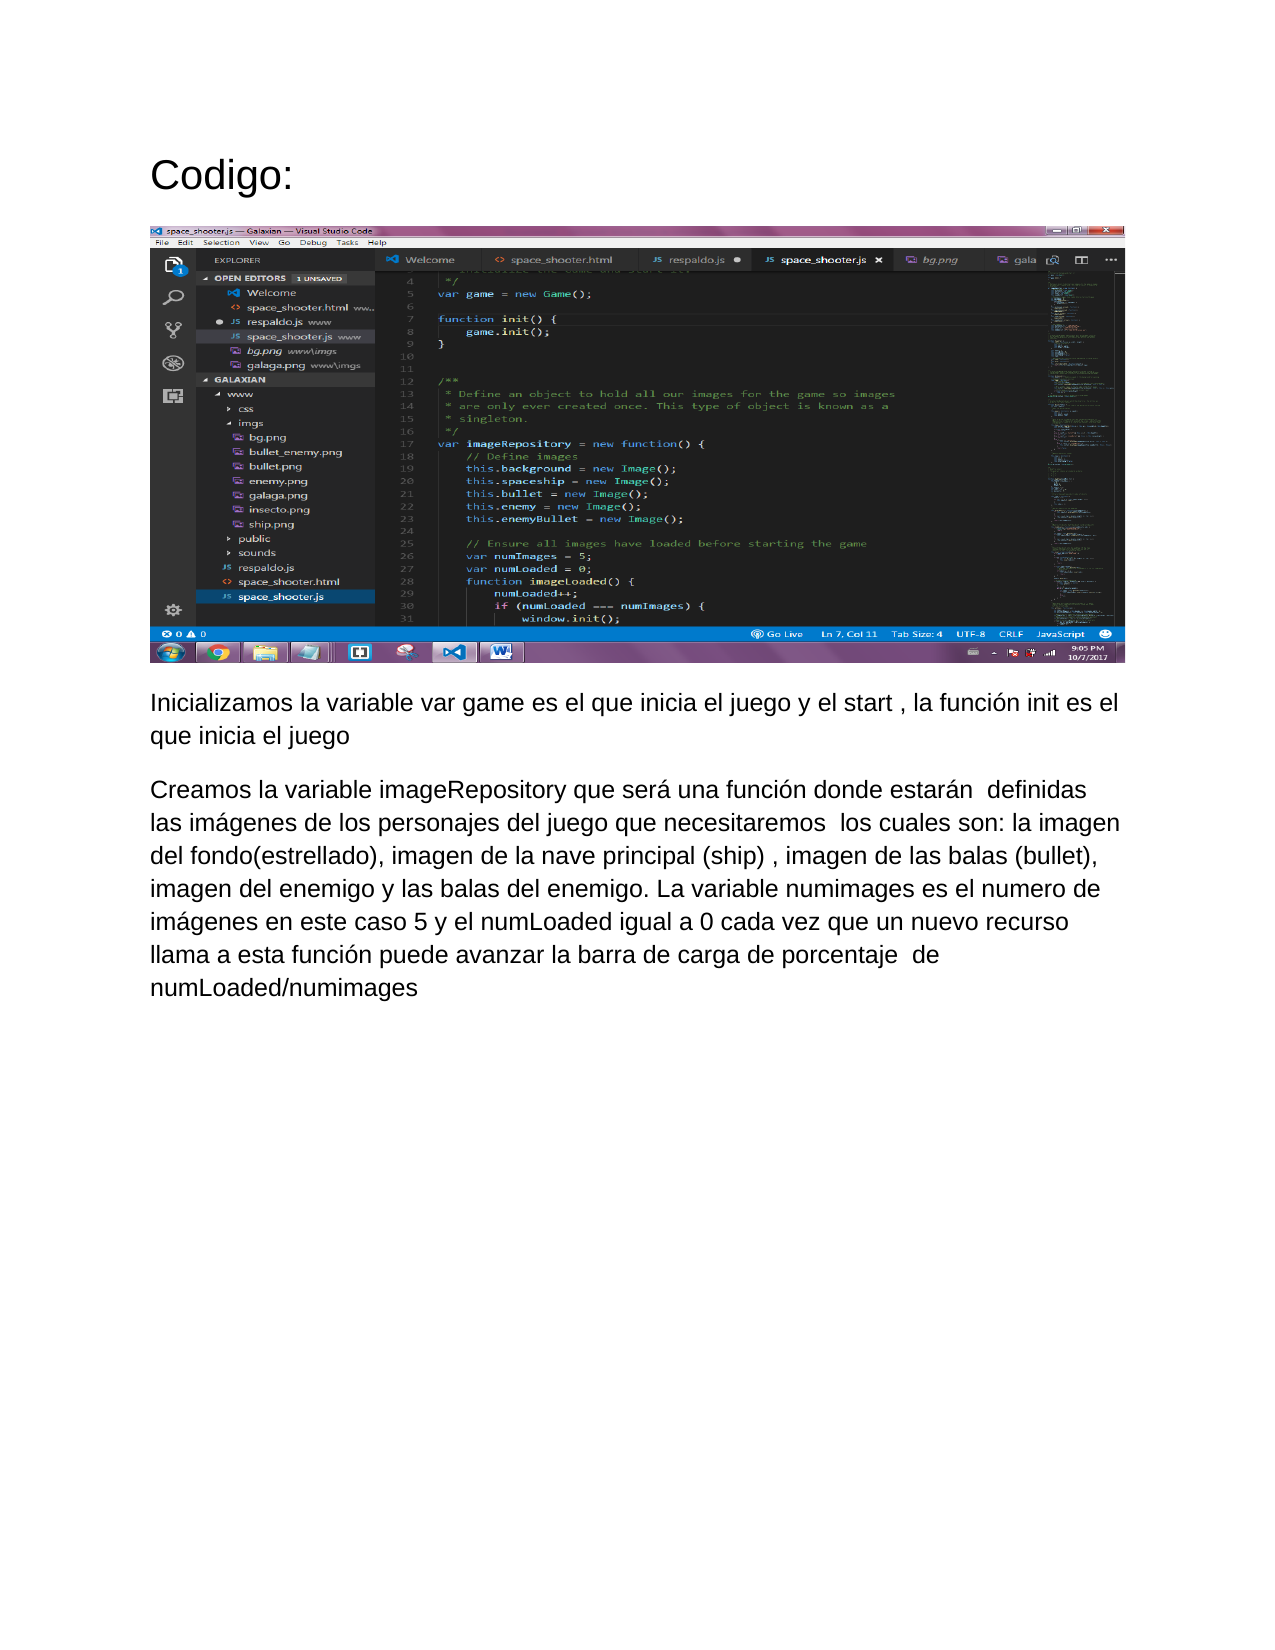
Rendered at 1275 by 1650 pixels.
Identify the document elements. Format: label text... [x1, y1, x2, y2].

picture [150, 226, 1126, 663]
text Creamos la variable imageRepository que será una función donde estarán definidas las imágenes de los personajes del juego que necesitaremos los cuales son: la imagen del fondo(estrellado), imagen de la nave principal (ship) , imagen de las balas (bullet), imagen del enemigo y las balas del enemigo. La variable numimages es el numero de imágenes en este caso 5 y el numLoaded igual a 0 cada vez que un nuevo recurso llama a esta función puede avanzar la barra de carga de porcentaje de numLoaded/numimages [150, 774, 1125, 1001]
text Inicializamos la variable var game es el que inicia el juego y el start , la función init es el que inicia el juego [150, 688, 1125, 749]
text Codigo: [150, 150, 1125, 198]
